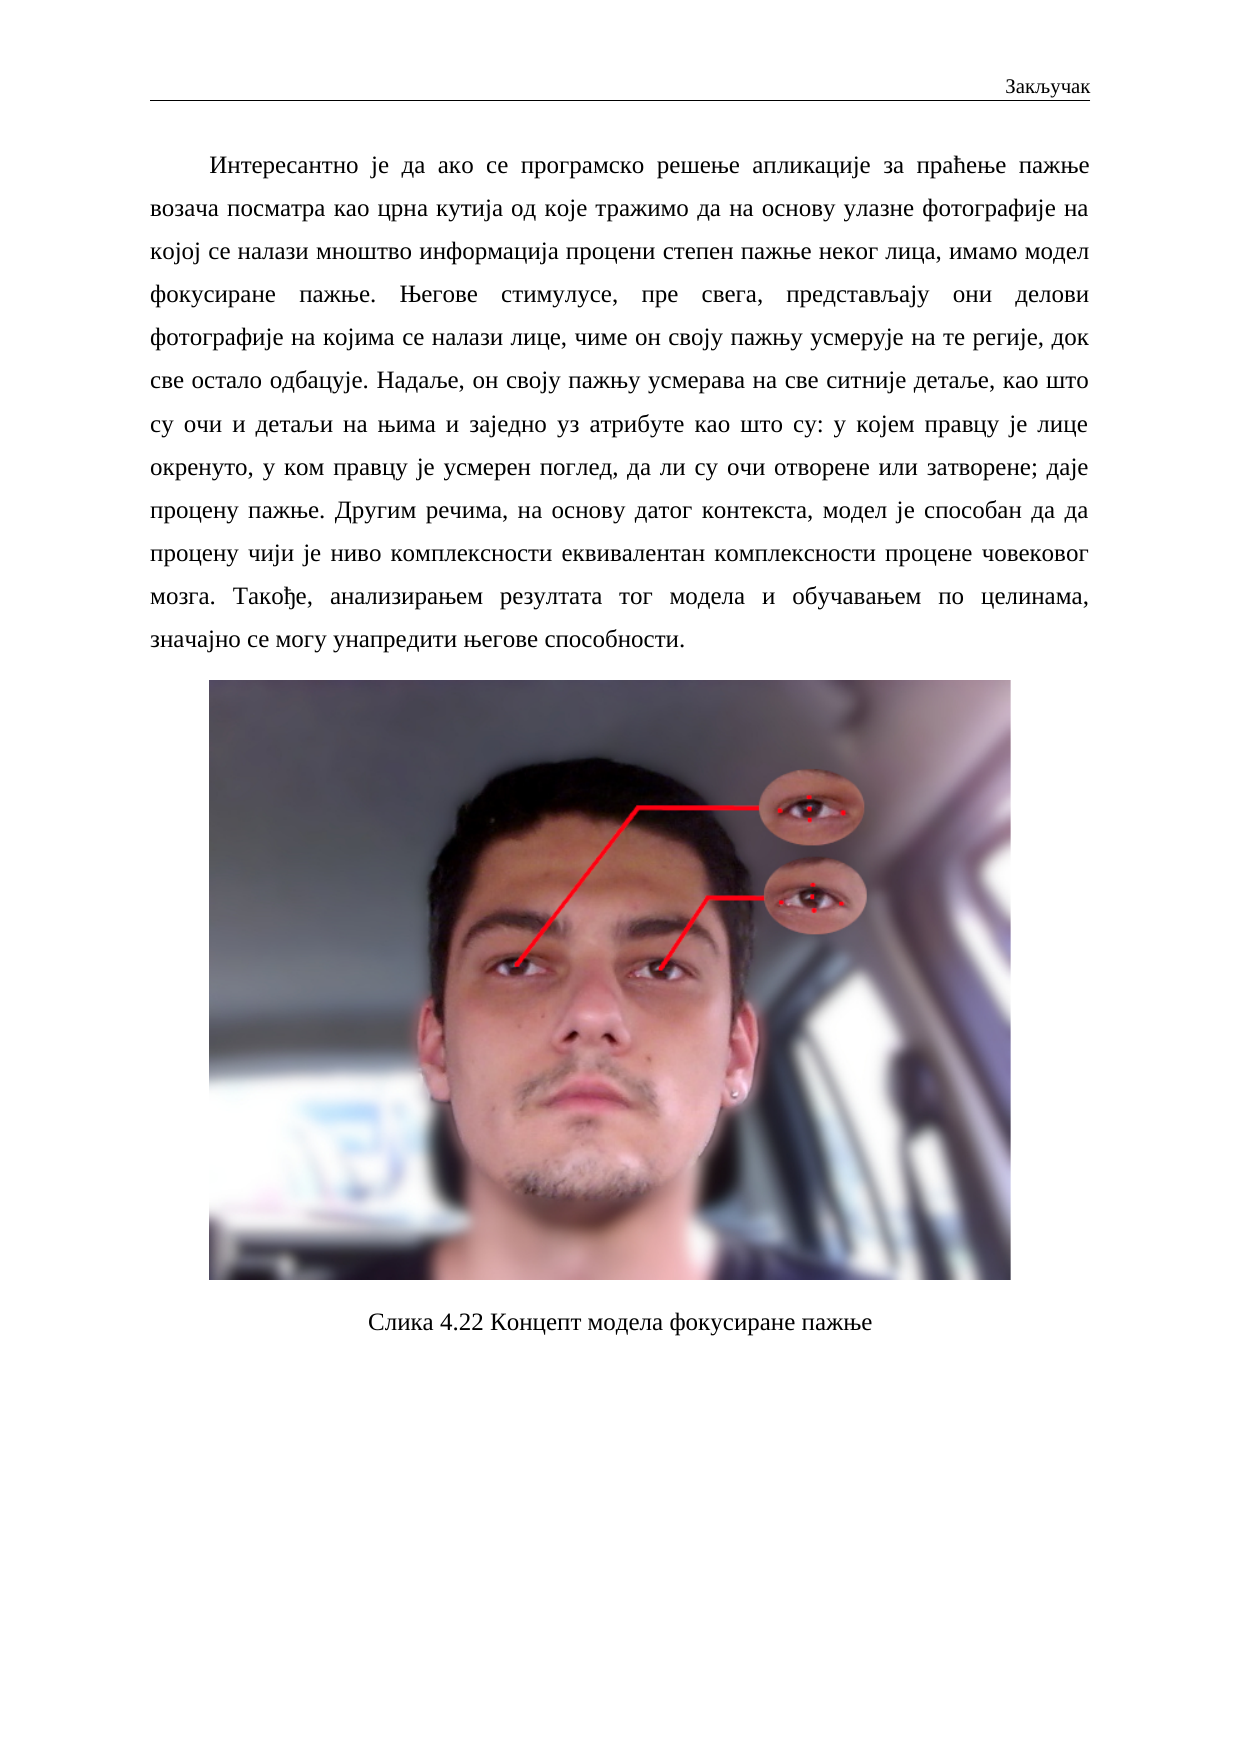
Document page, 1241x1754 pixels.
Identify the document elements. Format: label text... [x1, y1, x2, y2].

text Интересантно је да ако се програмско решење апликације за праћење пажње возача посматра као црна кутија од које тражимо да на основу улазне фотографије на којој се налази мноштво информација процени степен пажње неког лица, имамо модел фокусиране пажње. Његове стимулусе, пре свега, представљају они делови фотографије на којима се налази лице, чиме он своју пажњу усмерује на те регије, док све остало одбацује. Надаље, он своју пажњу усмерава на све ситније детаље, као што су очи и детаљи на њима и заједно уз атрибуте као што су: у којем правцу је лице окренуто, у ком правцу је усмерен поглед, да ли су очи отворене или затворене; даје процену пажње. Другим речима, на основу датог контекста, модел је способан да да процену чији је ниво комплексности еквивалентан комплексности процене човековог мозга. Такође, анализирањем резултата тог модела и обучавањем по целинама, значајно се могу унапредити његовe способности. [150, 150, 1090, 653]
picture [209, 680, 1011, 1280]
